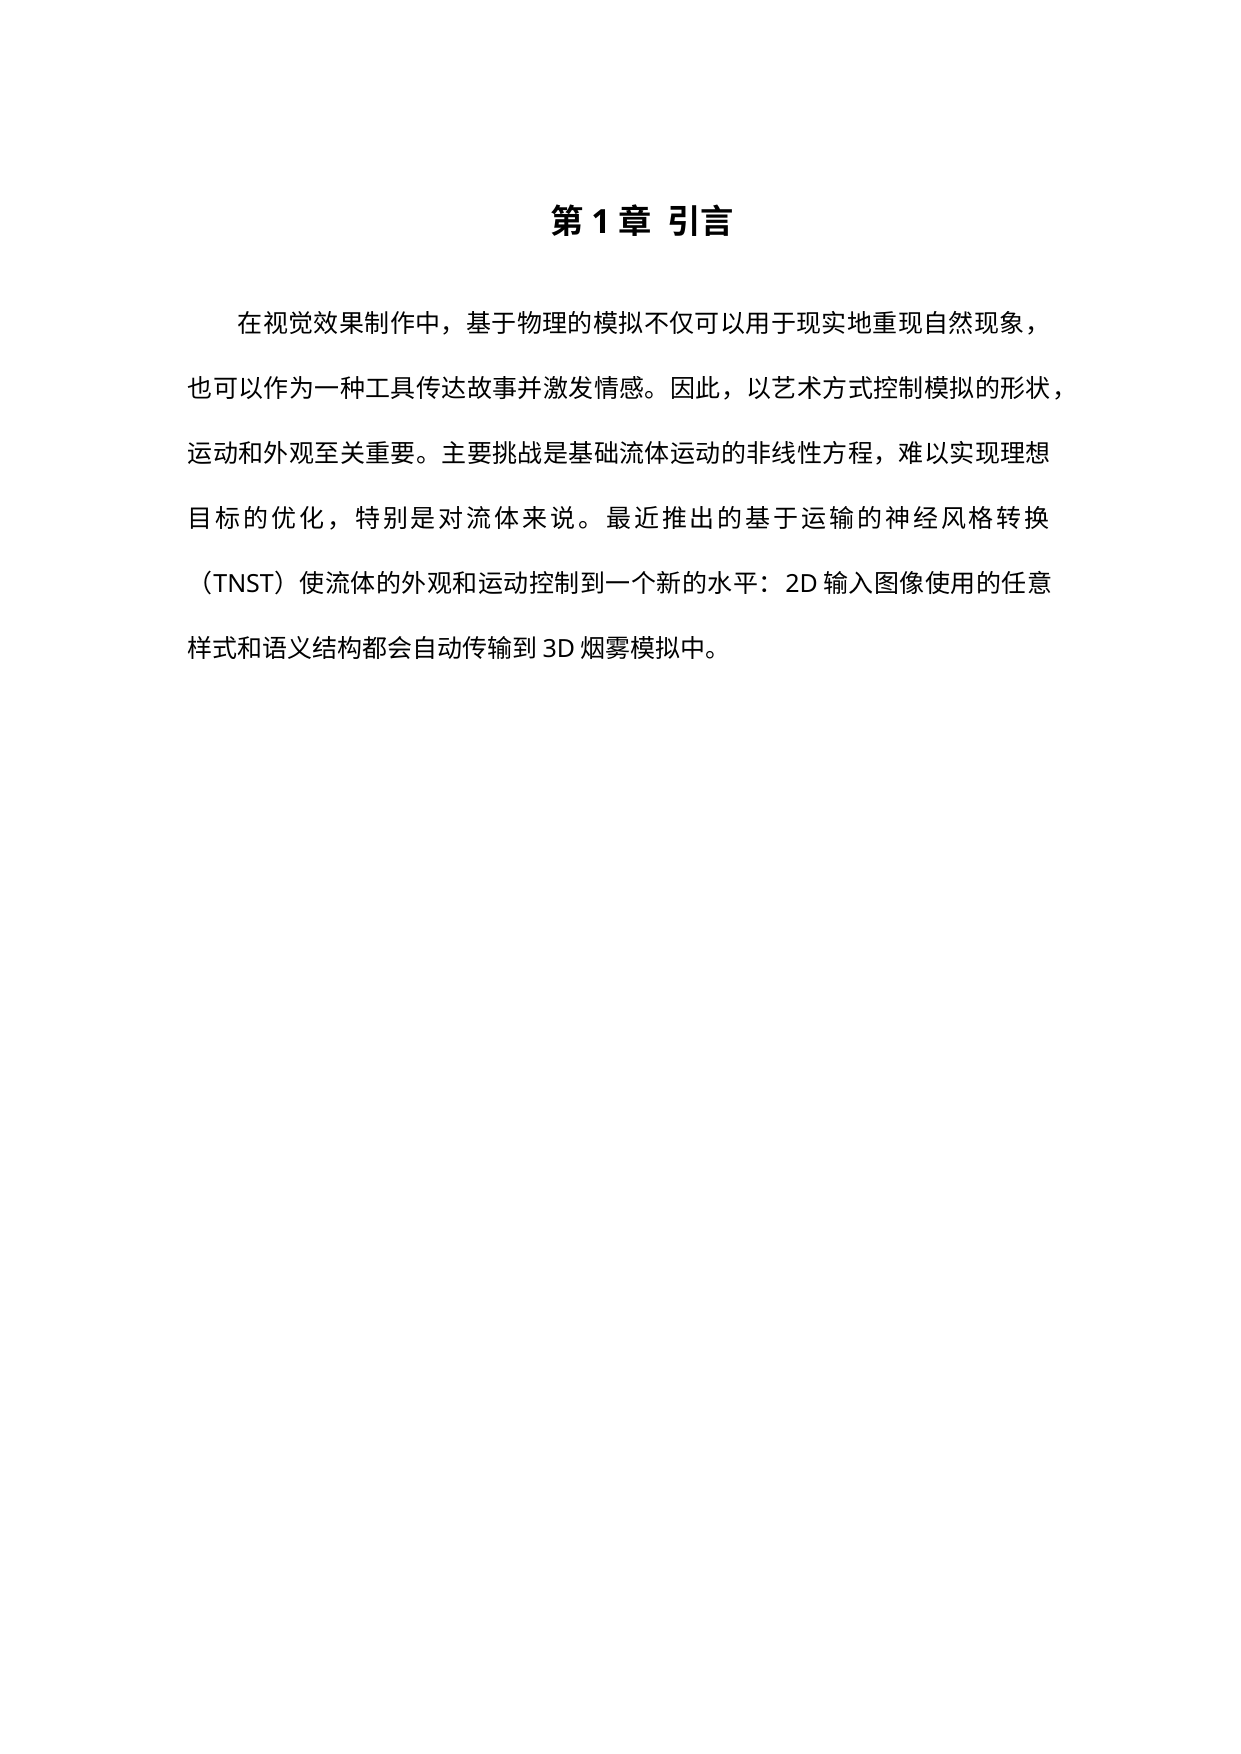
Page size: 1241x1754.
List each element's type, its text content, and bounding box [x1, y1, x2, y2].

text 第 1 章 引言 [231, 187, 1053, 252]
text 在视觉效果制作中，基于物理的模拟不仅可以用于现实地重现自然现象，也可以作为一种工具传达故事并激发情感。因此，以艺术方式控制模拟的形状，运动和外观至关重要。主要挑战是基础流体运动的非线性方程，难以实现理想目标的优化，特别是对流体来说。最近推出的基于运输的神经风格转换（TNST）使流体的外观和运动控制到一个新的水平：2D输入图像使用的任意样式和语义结构都会自动传输到3D烟雾模拟中。 [187, 289, 1053, 679]
